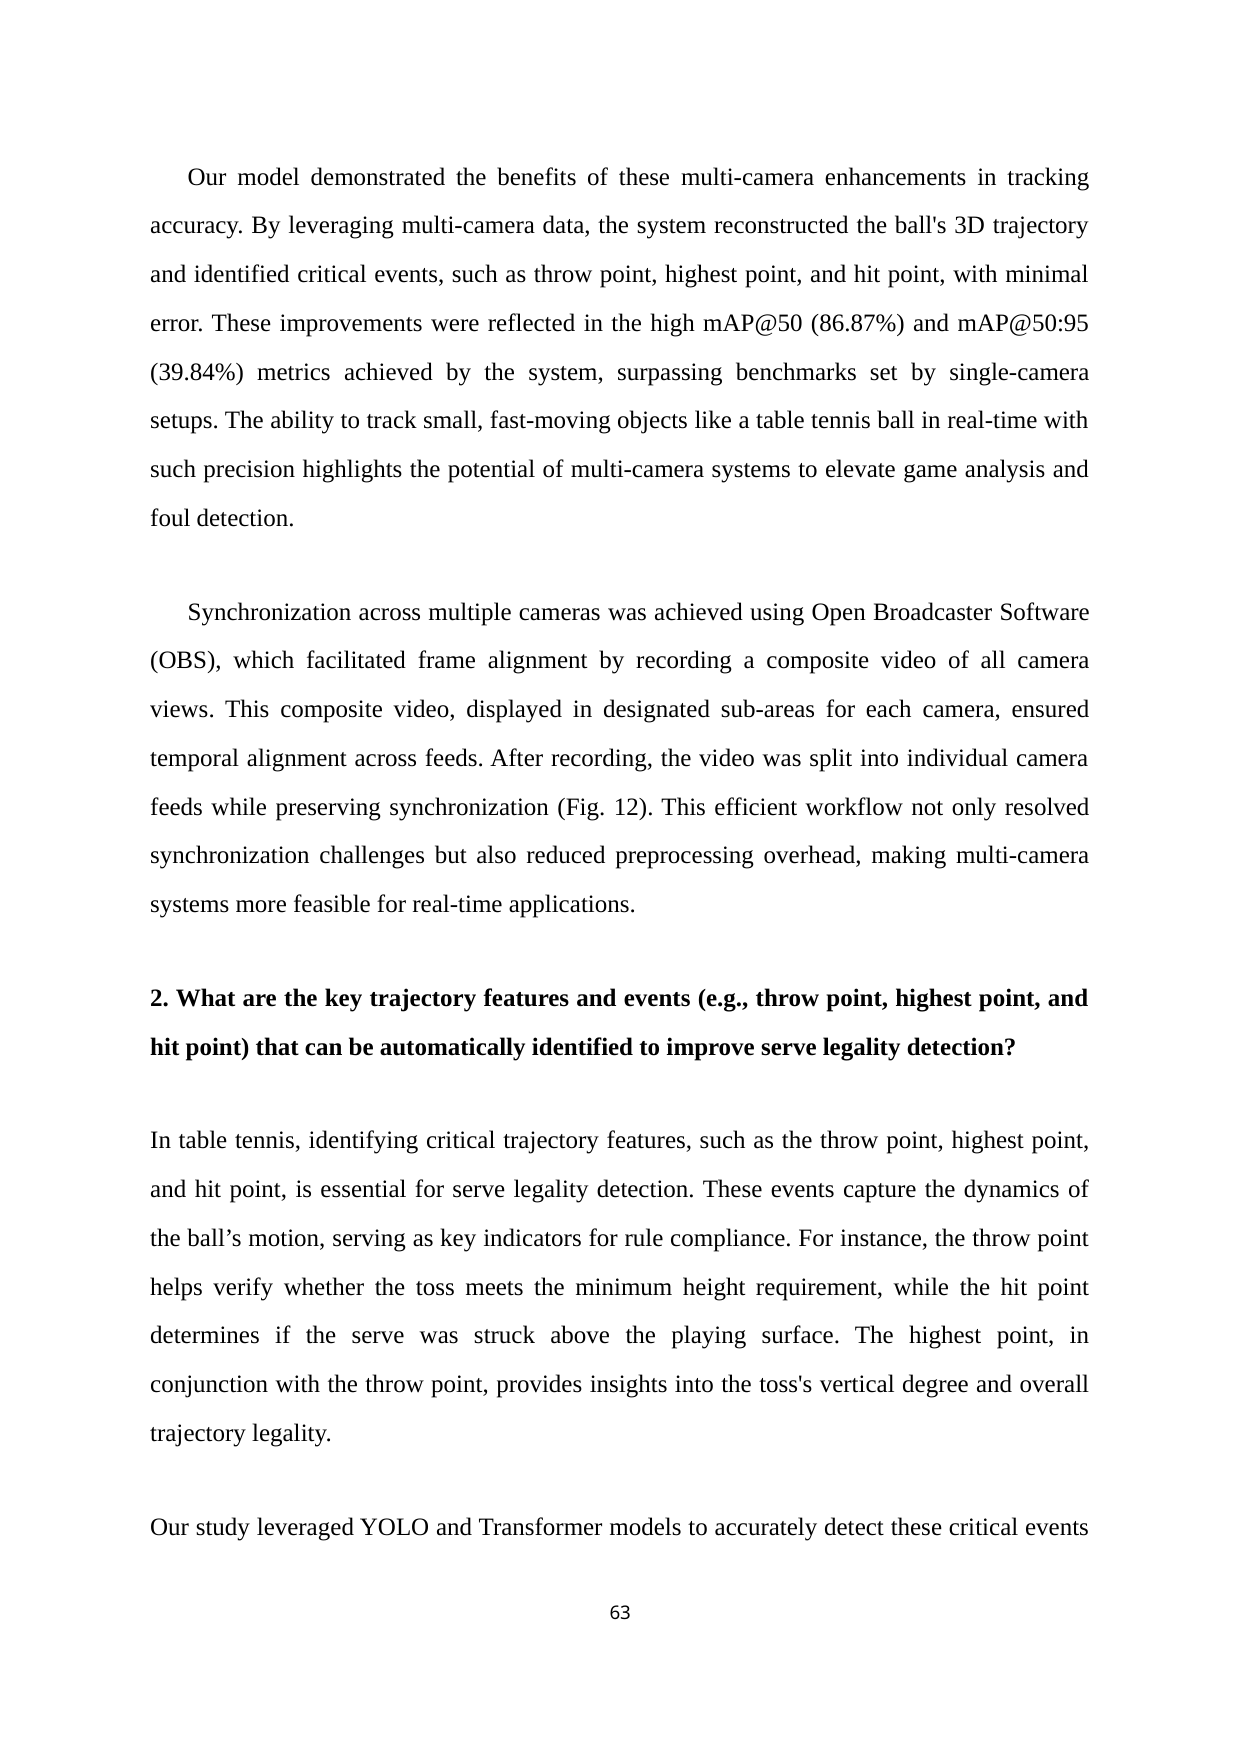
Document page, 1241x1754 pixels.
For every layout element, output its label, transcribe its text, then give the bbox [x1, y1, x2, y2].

text In table tennis, identifying critical trajectory features, such as the throw point, highest point, and hit point, is essential for serve legality detection. These events capture the dynamics of the ball’s motion, serving as key indicators for rule compliance. For instance, the throw point helps verify whether the toss meets the minimum height requirement, while the hit point determines if the serve was struck above the playing surface. The highest point, in conjunction with the throw point, provides insights into the toss's vertical degree and overall trajectory legality. [150, 1123, 1090, 1448]
text Synchronization across multiple cameras was achieved using Open Broadcaster Software (OBS), which facilitated frame alignment by recording a composite video of all camera views. This composite video, displayed in designated sub-areas for each camera, ensured temporal alignment across feeds. After recording, the video was split into individual camera feeds while preserving synchronization (Fig. 12). This efficient workflow not only resolved synchronization challenges but also reduced preprocessing overhead, making multi-camera systems more feasible for real-time applications. [150, 595, 1090, 920]
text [150, 1510, 1090, 1542]
text 2. What are the key trajectory features and events (e.g., throw point, highest point, and hit point) that can be automatically identified to improve serve legality detection? [150, 981, 1090, 1062]
text Our model demonstrated the benefits of these multi-camera enhancements in tracking accuracy. By leveraging multi-camera data, the system reconstructed the ball's 3D trajectory and identified critical events, such as throw point, highest point, and hit point, with minimal error. These improvements were reflected in the high mAP@50 (86.87%) and mAP@50:95 (39.84%) metrics achieved by the system, surpassing benchmarks set by single-camera setups. The ability to track small, fast-moving objects like a table tennis ball in real-time with such precision highlights the potential of multi-camera systems to elevate game analysis and foul detection. [150, 160, 1090, 533]
